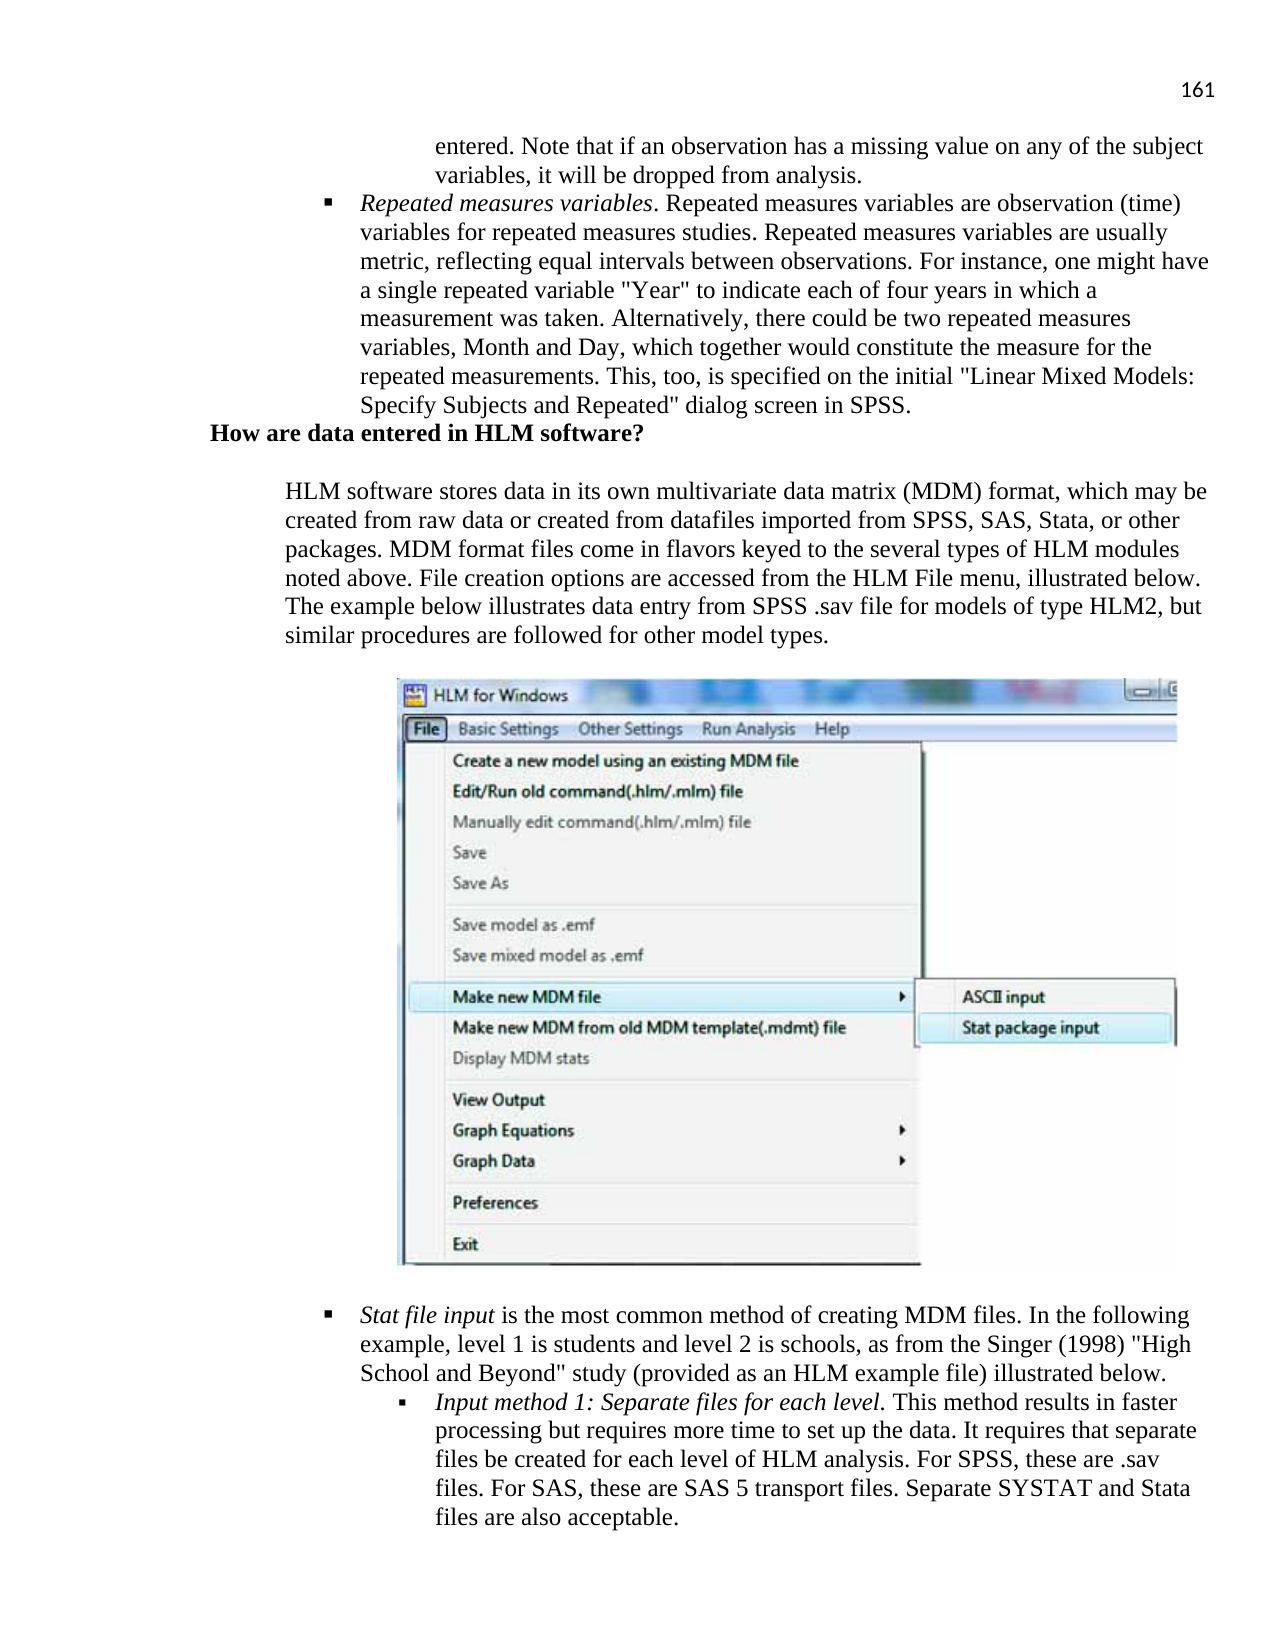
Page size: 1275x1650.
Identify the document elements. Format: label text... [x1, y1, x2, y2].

list Input method 1: Separate files for each level. This method results in faster processing but requires more time to set up the data. It requires that separate files be created for each level of HLM analysis. For SPSS, these are .sav files. For SAS, these are SAS 5 transport files. Separate SYSTAT and Stata files are also acceptable. [397, 1387, 1215, 1531]
picture [396, 678, 1179, 1272]
list Repeated measures variables. Repeated measures variables are observation (time) variables for repeated measures studies. Repeated measures variables are usually metric, reflecting equal intervals between observations. For instance, one might have a single repeated variable "Year" to indicate each of four years in which a measurement was taken. Alternatively, there could be two repeated measures variables, Month and Day, which together would constitute the measure for the repeated measurements. This, too, is specified on the initial "Linear Mixed Models: Specify Subjects and Repeated" dialog screen in SPSS. [322, 188, 1215, 418]
list How are data entered in HLM software? [172, 418, 1215, 447]
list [397, 131, 1215, 188]
text HLM software stores data in its own multivariate data matrix (MDM) format, which may be created from raw data or created from datafiles imported from SPSS, SAS, Stata, or other packages. MDM format files come in flavors keyed to the several types of HLM modules noted above. File creation options are accessed from the HLM File menu, illustrated below. The example below illustrates data entry from SPSS .sav file for models of type HLM2, but similar procedures are followed for other model types. [285, 476, 1215, 649]
list Stat file input is the most common method of creating MDM files. In the following example, level 1 is students and level 2 is schools, as from the Singer (1998) "High School and Beyond" study (provided as an HLM example file) illustrated below. [322, 1301, 1215, 1387]
